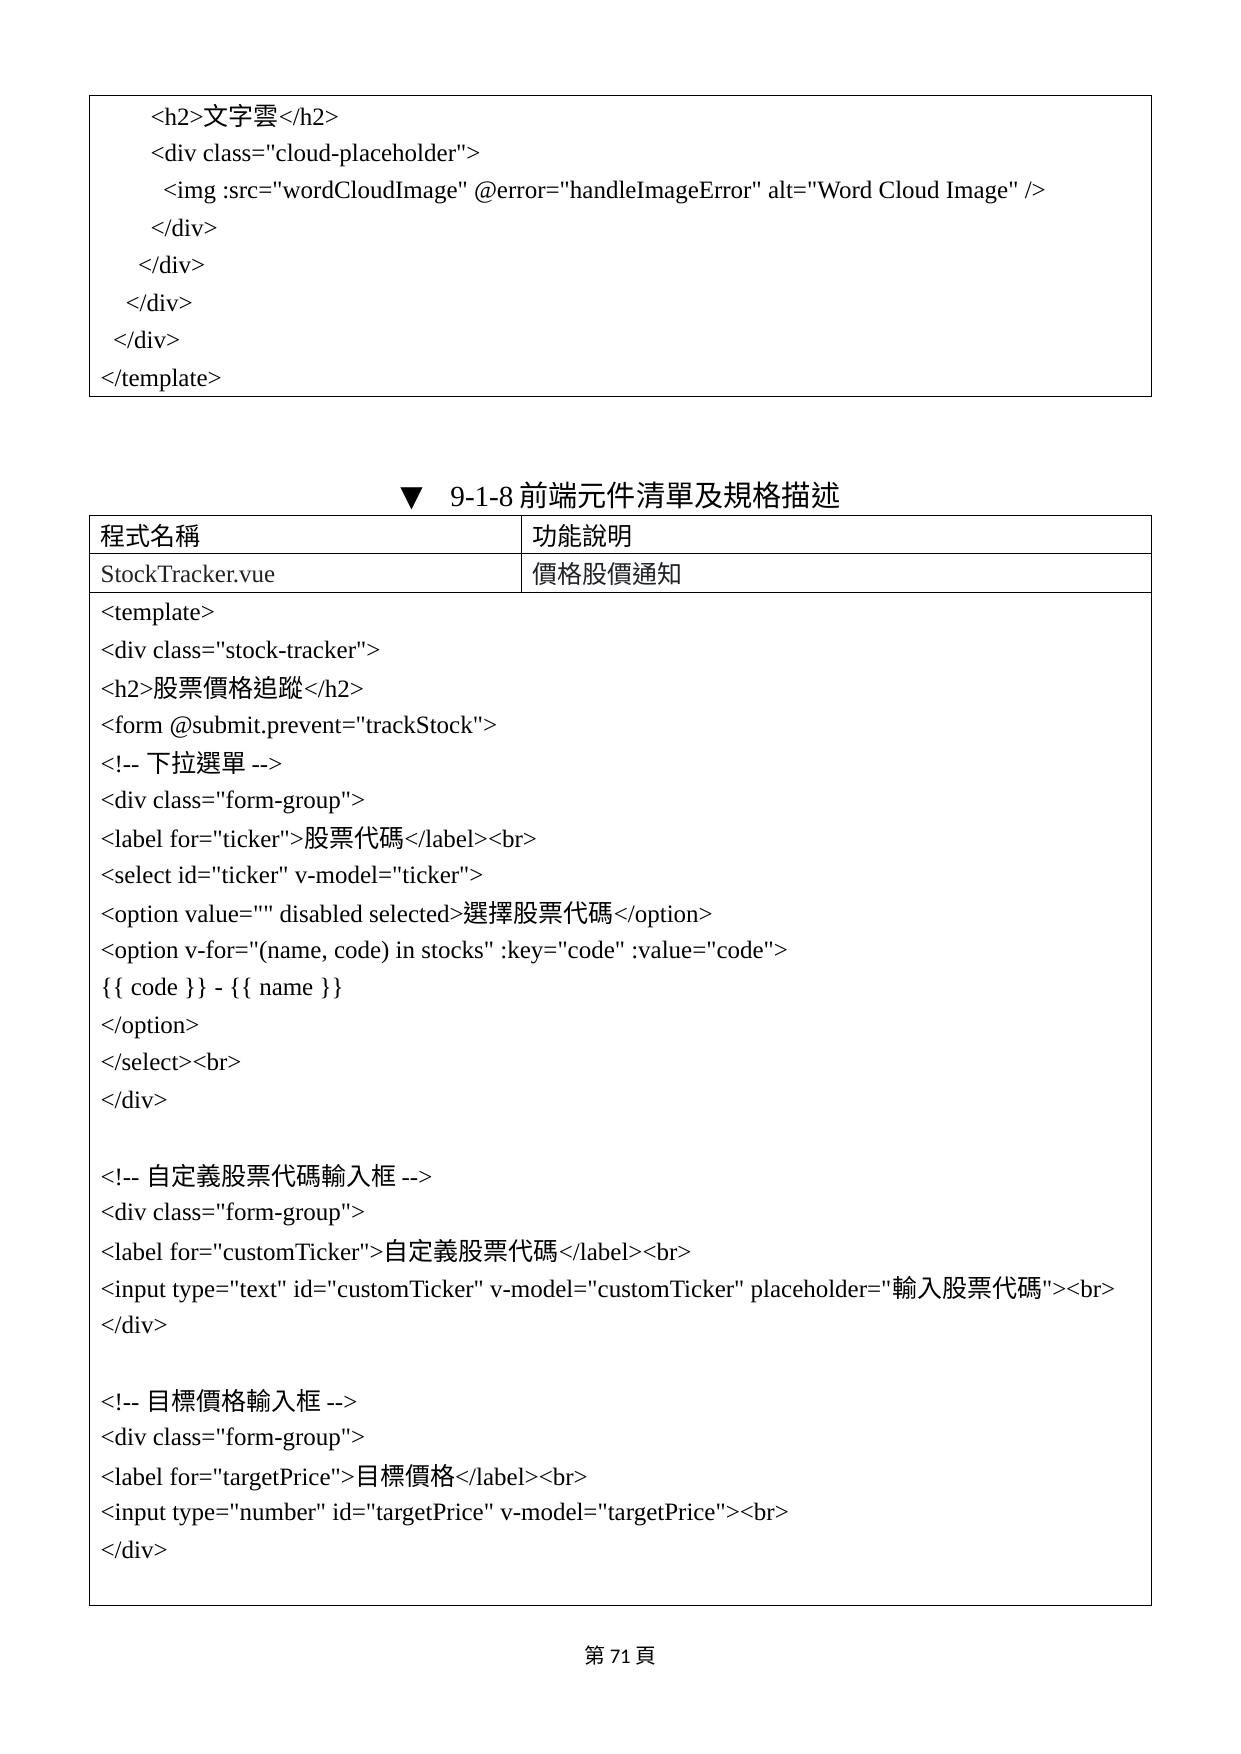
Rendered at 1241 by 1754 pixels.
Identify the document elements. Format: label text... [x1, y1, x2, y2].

table_cell StockTracker.vue [90, 554, 521, 592]
table_cell 價格股價通知 [522, 554, 1151, 592]
table_header 程式名稱 [90, 516, 521, 553]
table_header 功能說明 [522, 516, 1151, 553]
text 9-1-8前端元件清單及規格描述 [89, 472, 1152, 515]
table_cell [90, 96, 1151, 396]
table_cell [90, 593, 1151, 1605]
